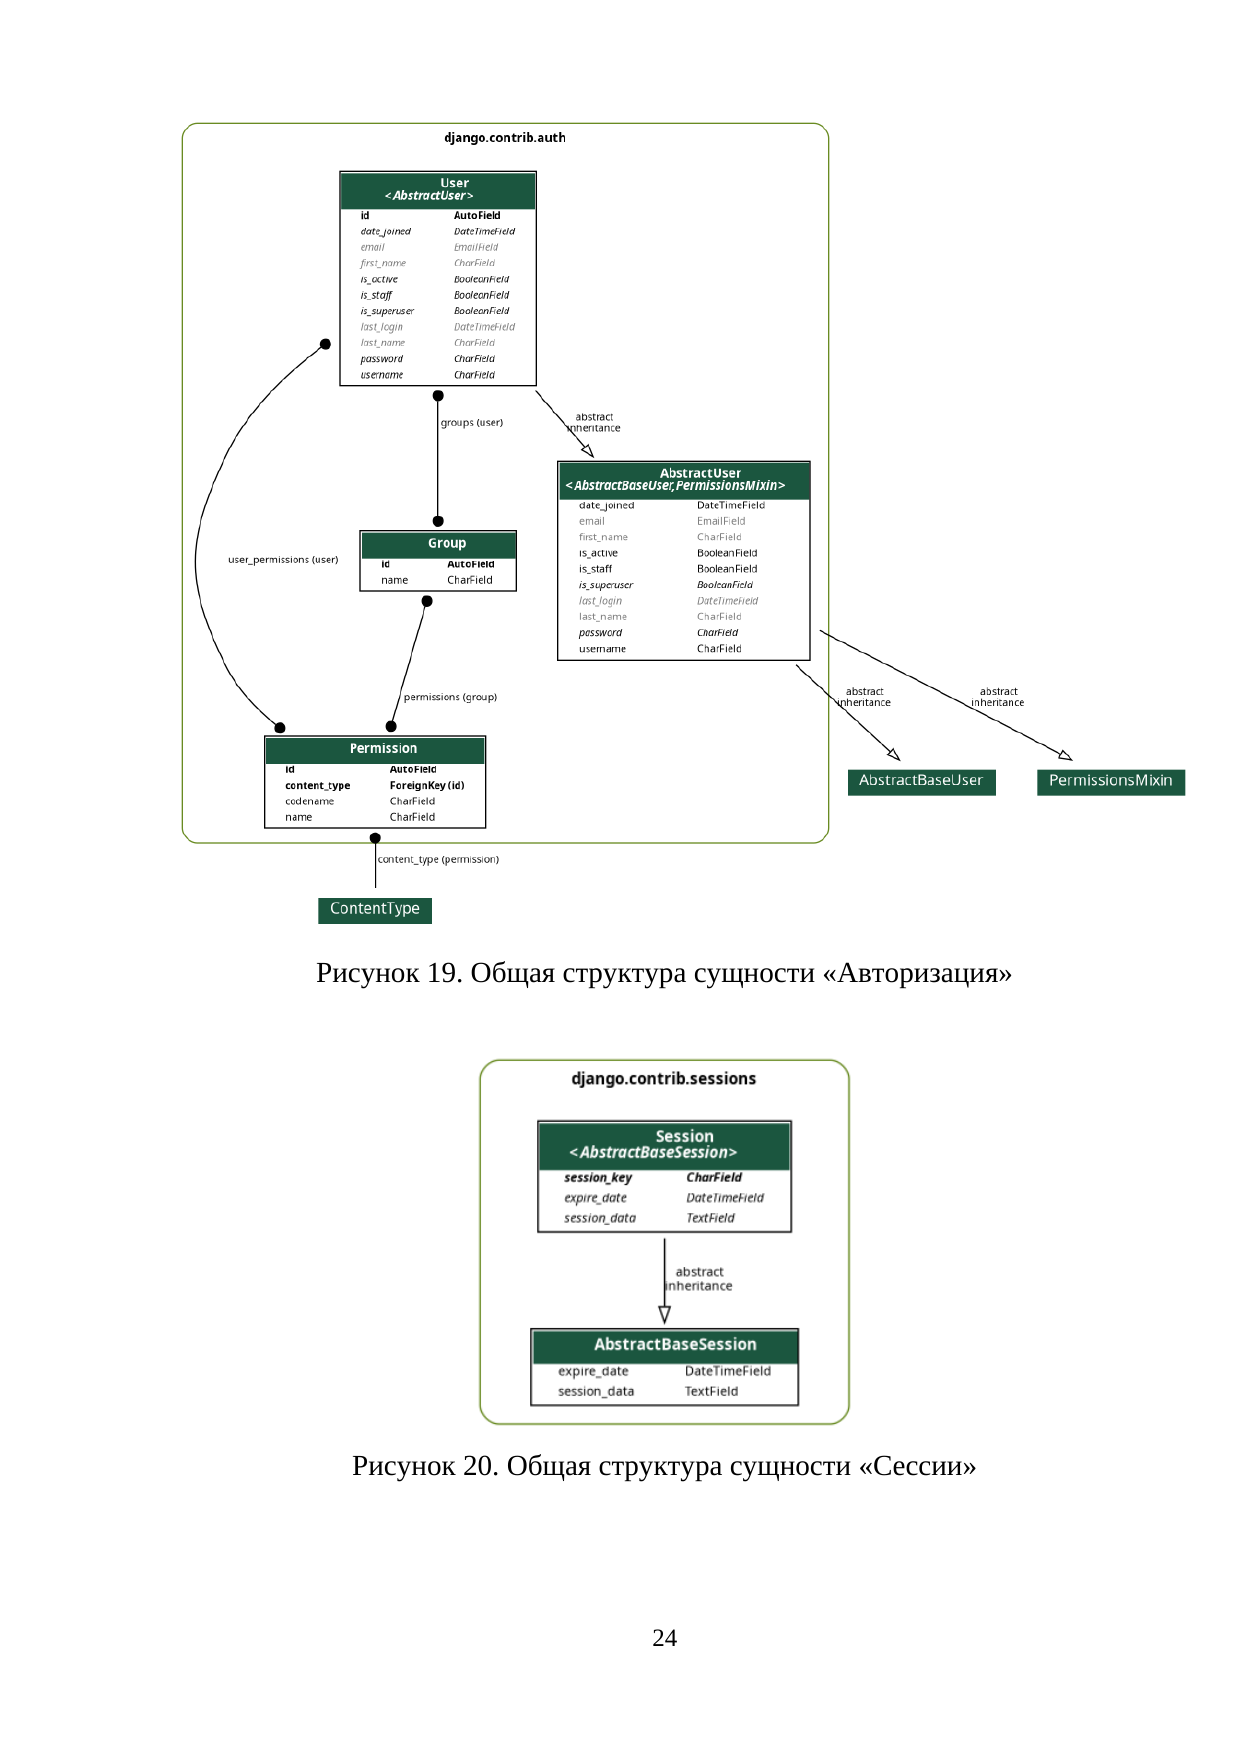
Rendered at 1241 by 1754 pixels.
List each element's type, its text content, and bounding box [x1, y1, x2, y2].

picture [474, 1054, 855, 1430]
text Рисунок 20. Общая структура сущности «Сессии» [177, 1448, 1152, 1482]
text Рисунок 19. Общая структура сущности «Авторизация» [177, 955, 1152, 989]
picture [177, 118, 1199, 937]
